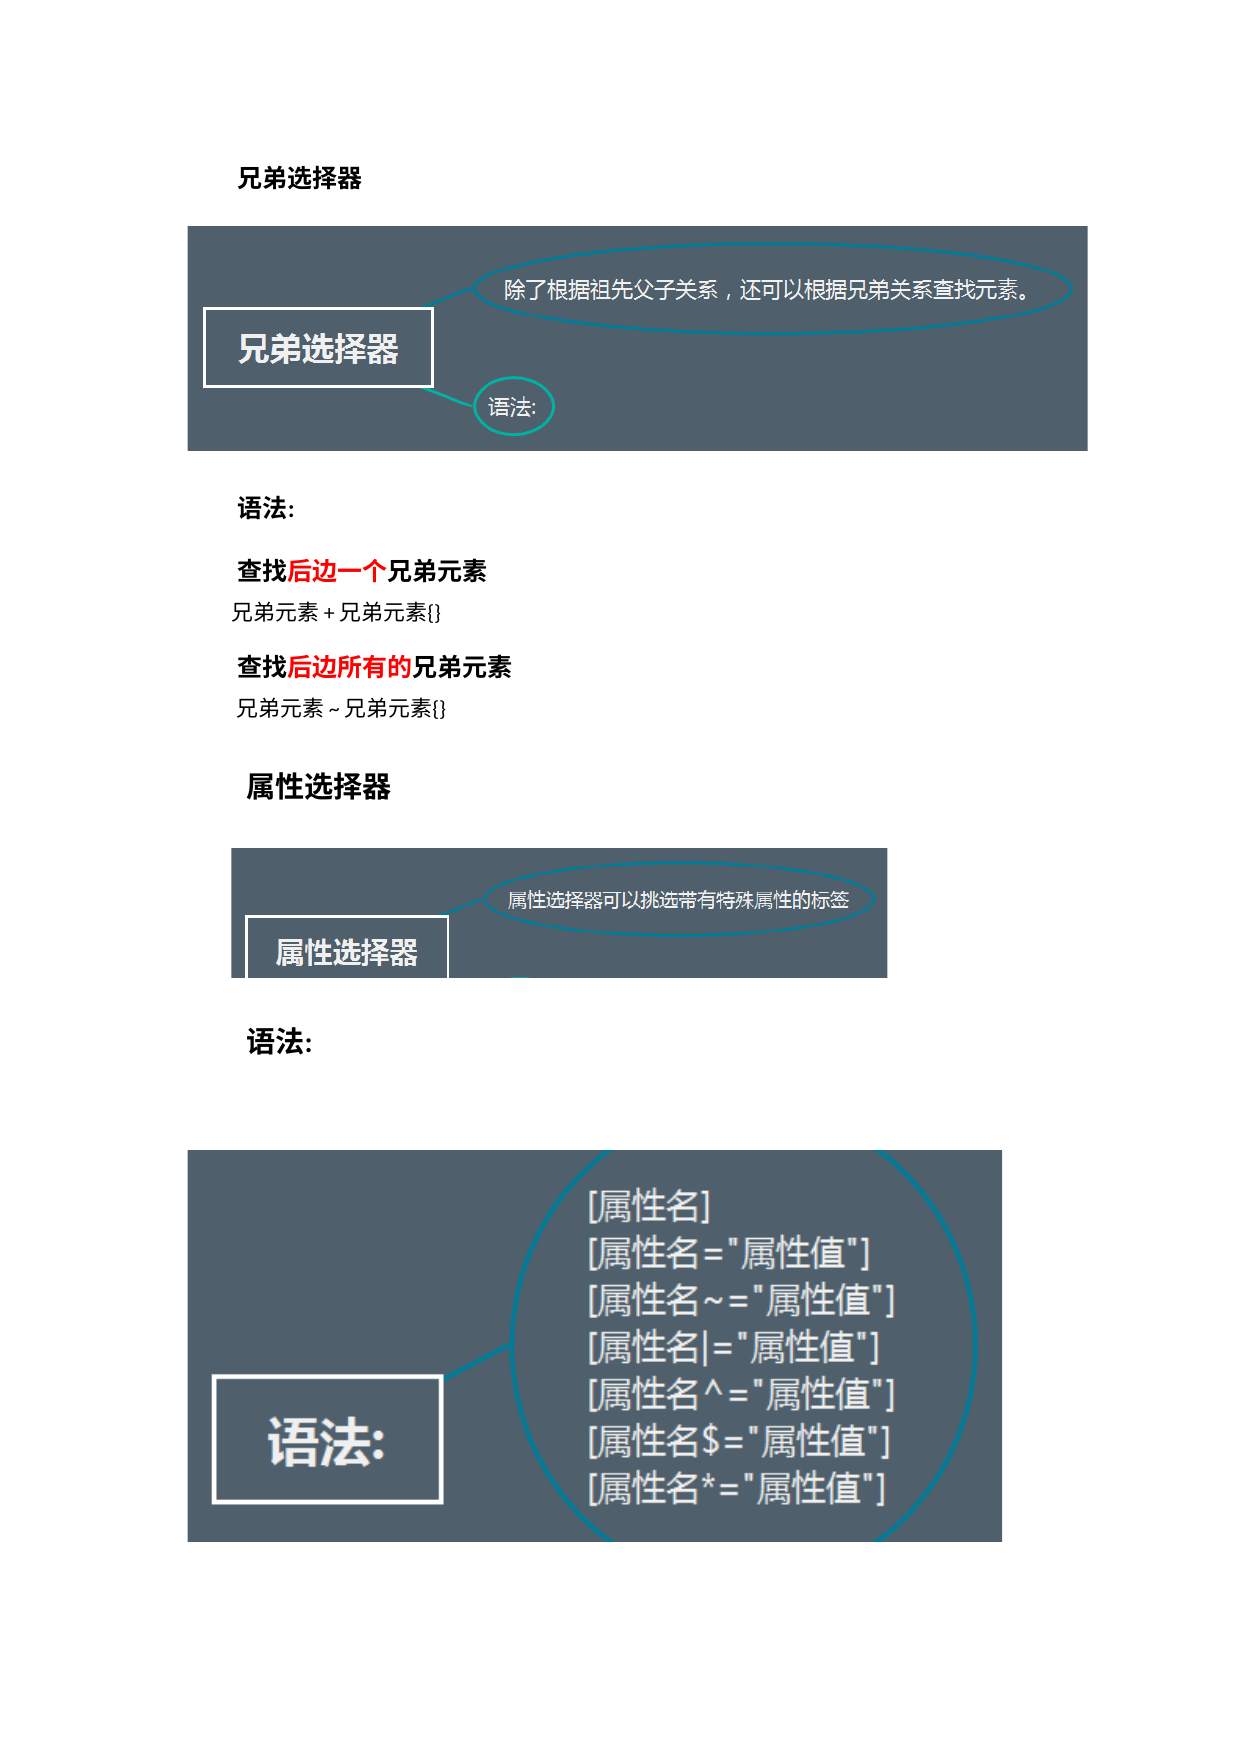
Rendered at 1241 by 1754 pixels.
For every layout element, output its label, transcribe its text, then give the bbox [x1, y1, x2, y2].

text 兄弟元素 ~ 兄弟元素{} [187, 691, 1053, 723]
text 兄弟元素 + 兄弟元素{} [187, 594, 1053, 627]
subtitle 属性选择器 [187, 752, 1053, 817]
picture [515, 1150, 973, 1542]
subtitle 兄弟选择器 [187, 162, 1053, 194]
picture [187, 226, 1088, 451]
picture [187, 1150, 606, 1542]
subtitle 语法: [187, 1007, 1053, 1072]
picture [882, 1150, 1003, 1542]
subtitle 查找后边一个兄弟元素 [187, 555, 1053, 587]
subtitle 语法: [187, 492, 1053, 525]
picture [231, 848, 888, 978]
subtitle 查找后边所有的兄弟元素 [187, 652, 1053, 684]
